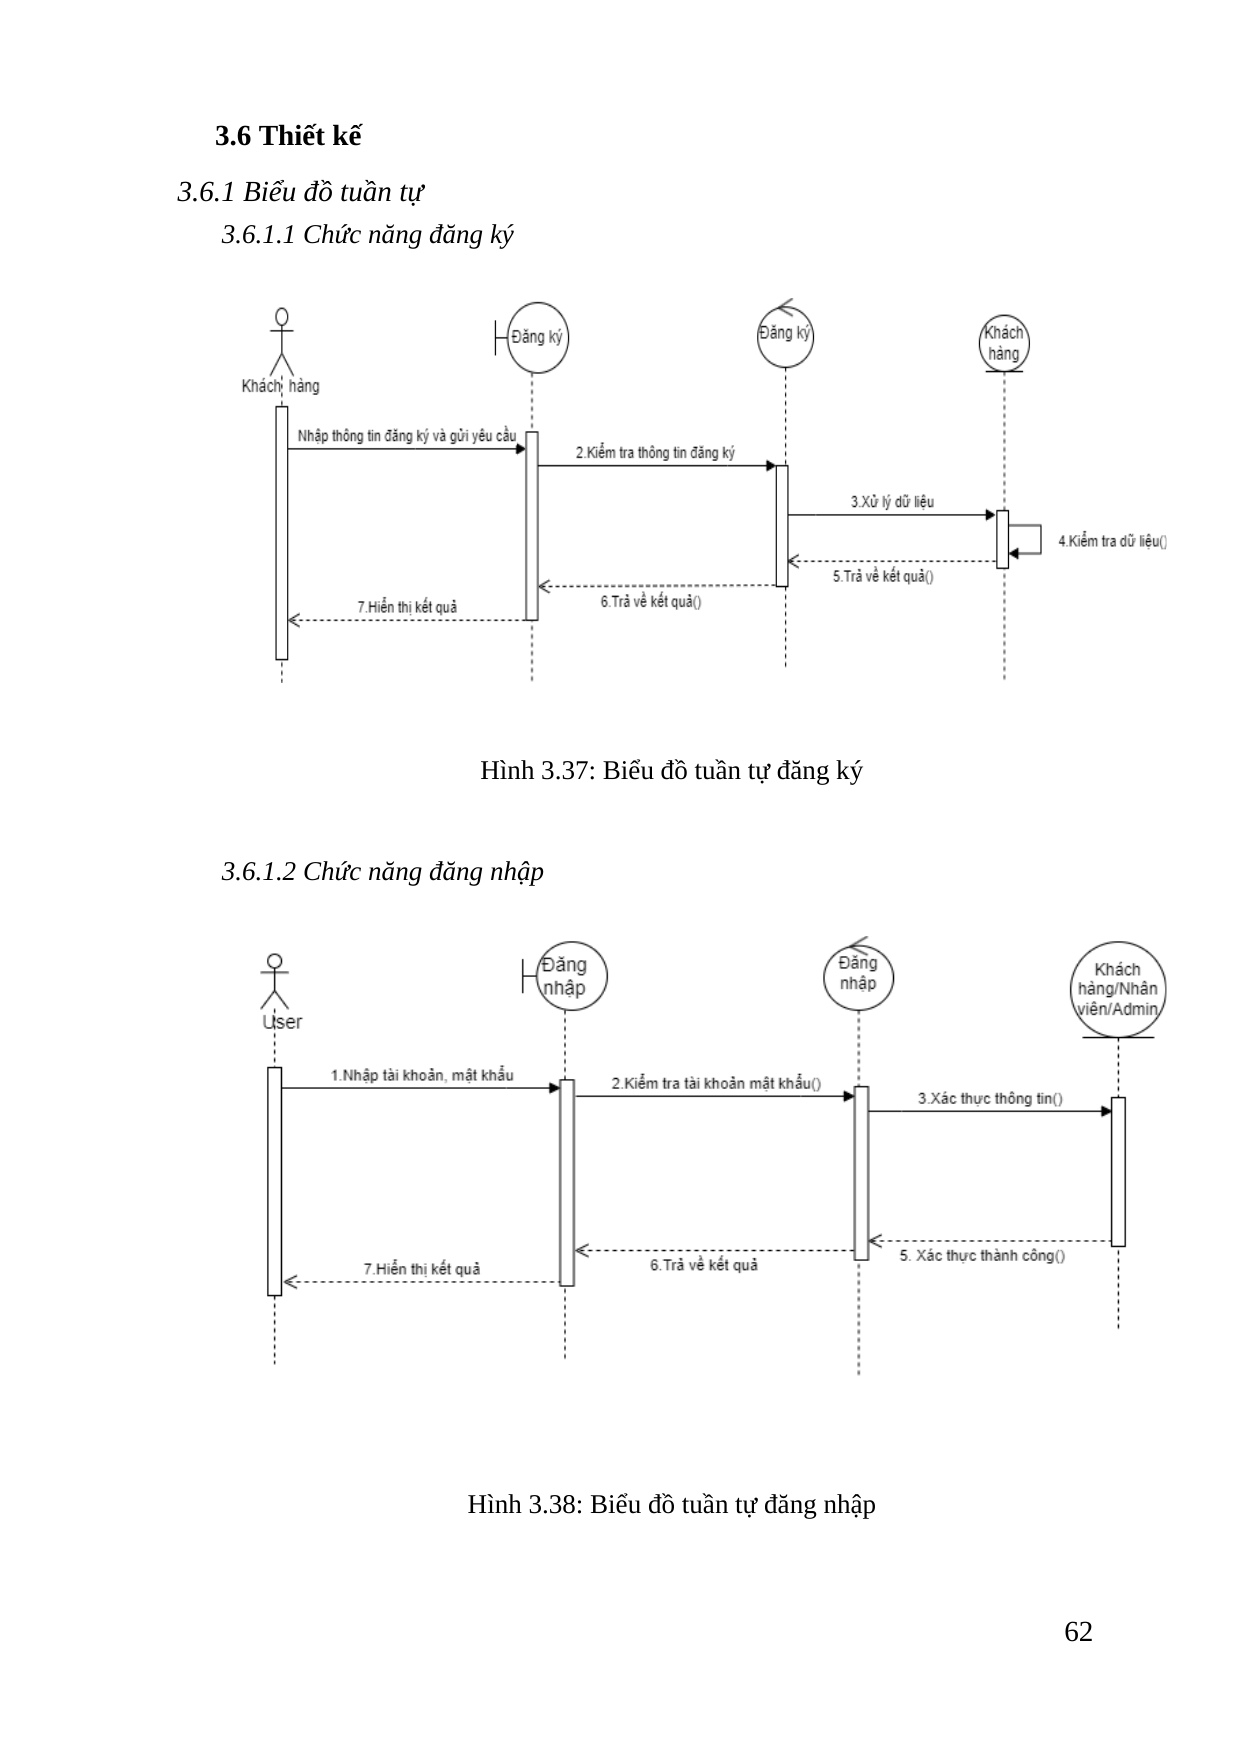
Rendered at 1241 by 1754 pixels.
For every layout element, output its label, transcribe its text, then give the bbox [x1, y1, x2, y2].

picture [221, 298, 1167, 683]
text 3.6.1.1 Chức năng đăng ký [177, 218, 1122, 249]
text 3.6.1.2 Chức năng đăng nhập [177, 855, 1122, 887]
picture [221, 936, 1167, 1377]
text Biểu đồ tuần tự [177, 174, 1122, 208]
text Hình 3.37: Biểu đồ tuần tự đăng ký [177, 754, 1122, 785]
text Thiết kế [215, 118, 1122, 152]
text Hình 3.38: Biểu đồ tuần tự đăng nhập [177, 1488, 1122, 1519]
